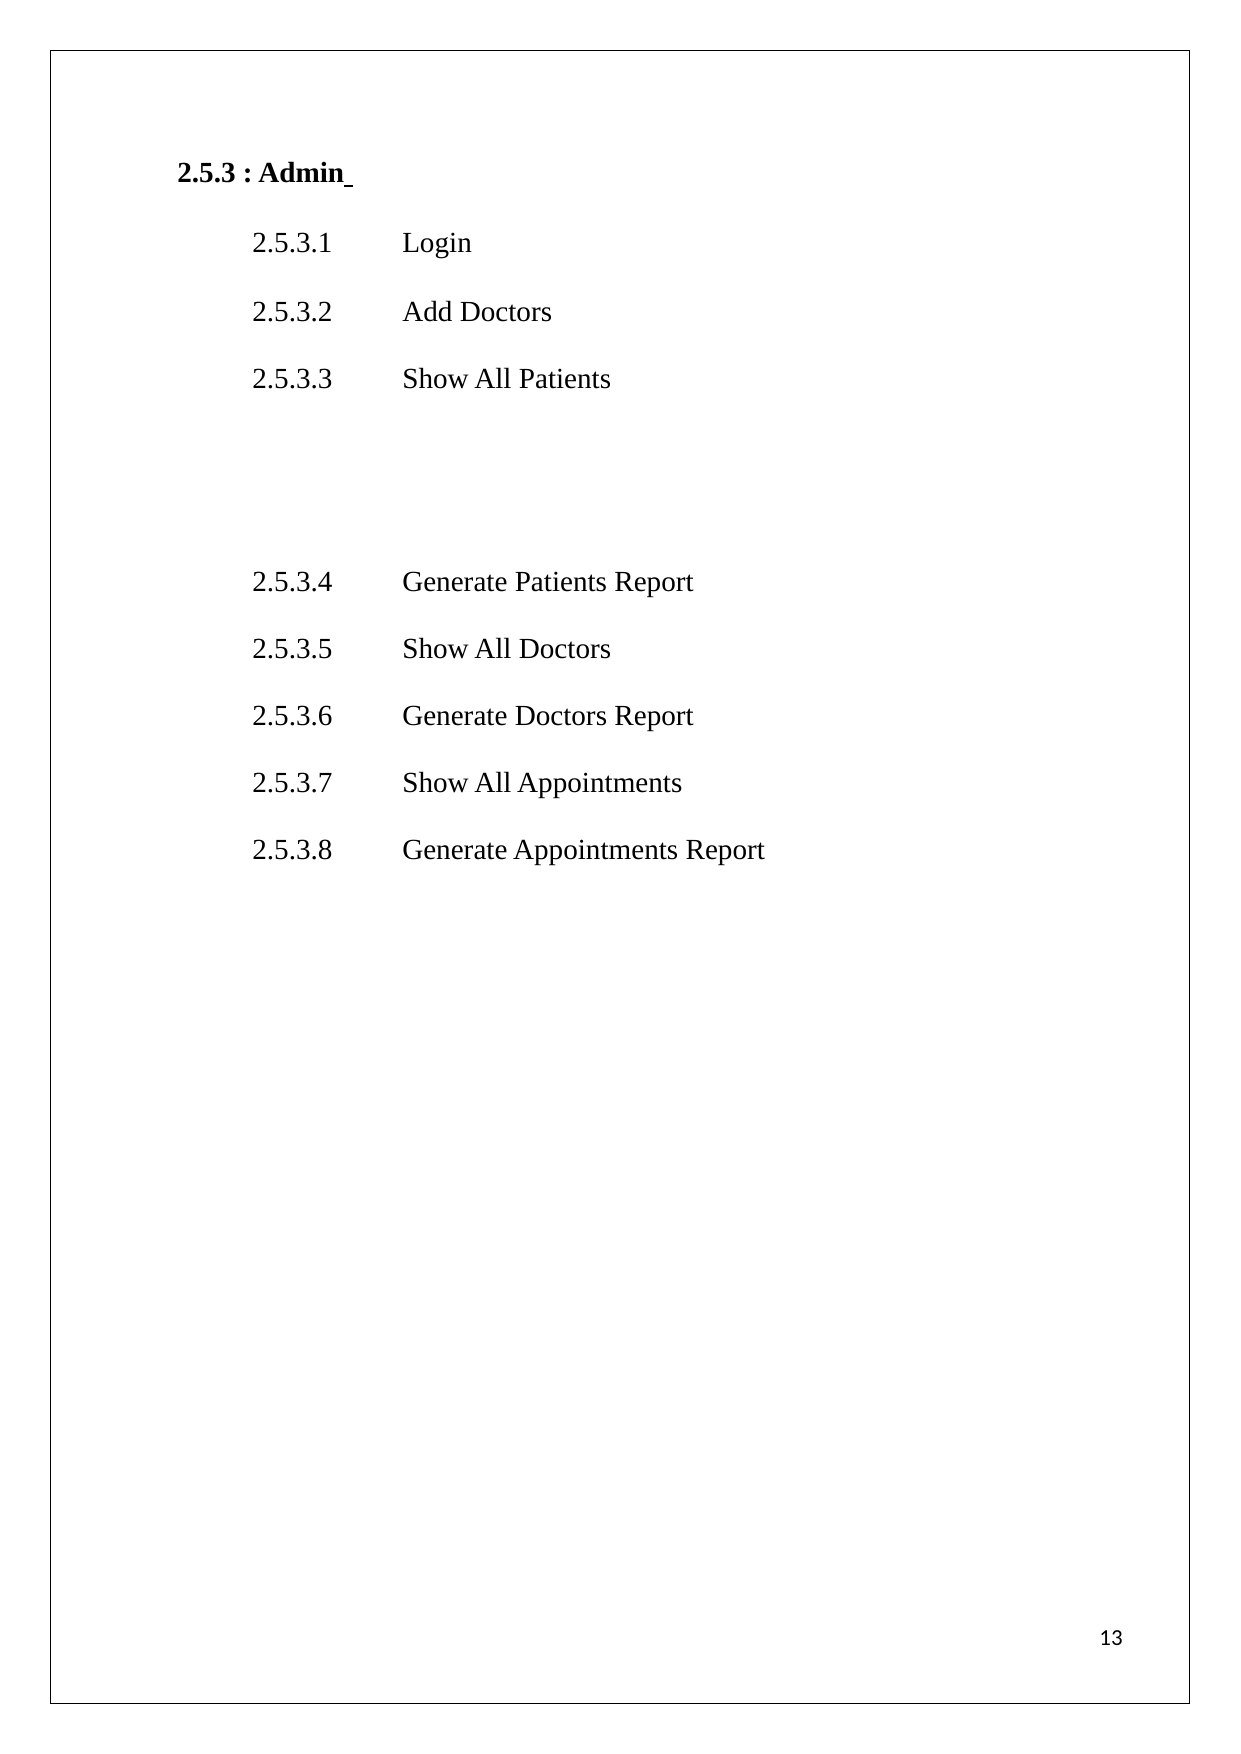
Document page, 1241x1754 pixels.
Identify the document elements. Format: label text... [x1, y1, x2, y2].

text 2.5.3.6 Generate Doctors Report [177, 698, 1122, 731]
text 2.5.3.5 Show All Doctors [177, 631, 1122, 664]
text 2.5.3 : Admin [177, 156, 1122, 189]
text 2.5.3.3 Show All Patients [177, 361, 1122, 395]
text 2.5.3.4 Generate Patients Report [177, 564, 1122, 597]
text 2.5.3.2 Add Doctors [177, 294, 1122, 328]
text 2.5.3.1 Login [177, 225, 1122, 258]
text 2.5.3.7 Show All Appointments [177, 765, 1122, 798]
text 2.5.3.8 Generate Appointments Report [177, 832, 1122, 865]
